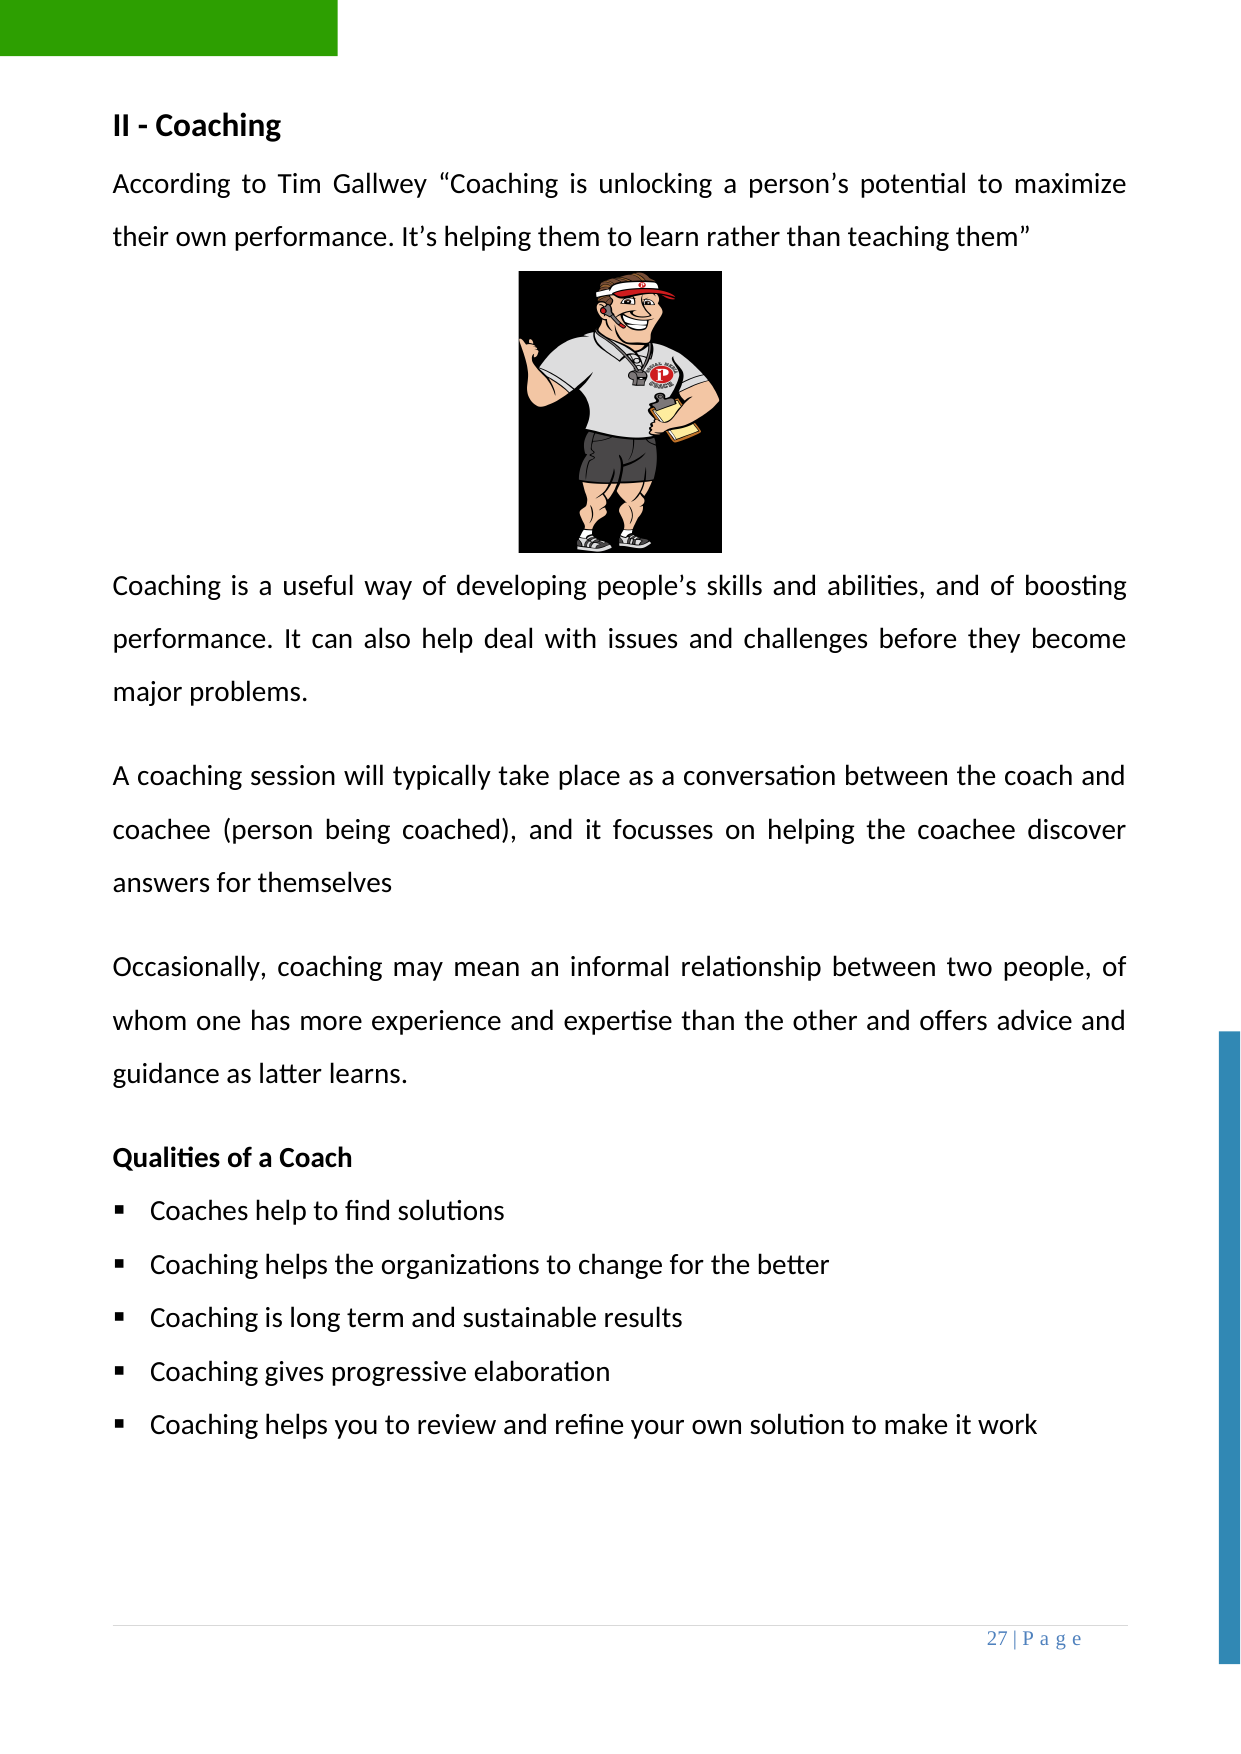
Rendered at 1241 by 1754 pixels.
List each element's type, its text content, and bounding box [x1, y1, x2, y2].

text Qualities of a Coach [112, 1139, 1128, 1174]
text A coaching session will typically take place as a conversation between the coach and coachee (person being coached), and it focusses on helping the coachee discover answers for themselves [112, 757, 1128, 900]
text Occasionally, coaching may mean an informal relationship between two people, of whom one has more experience and expertise than the other and offers advice and guidance as latter learns. [112, 948, 1128, 1091]
list Coaching gives progressive elaboration [112, 1353, 1128, 1388]
list Coaching is long term and sustainable results [112, 1299, 1128, 1335]
text Coaching is a useful way of developing people’s skills and abilities, and of boosting performance. It can also help deal with issues and challenges before they become major problems. [112, 567, 1128, 709]
list Coaching helps the organizations to change for the better [112, 1246, 1128, 1281]
list Coaches help to find solutions [112, 1192, 1128, 1228]
list Coaching helps you to review and refine your own solution to make it work [112, 1406, 1128, 1442]
text According to Tim Gallwey “Coaching is unlocking a person’s potential to maximize their own performance. It’s helping them to learn rather than teaching them” [112, 165, 1128, 254]
text II - Coaching [112, 104, 1128, 144]
